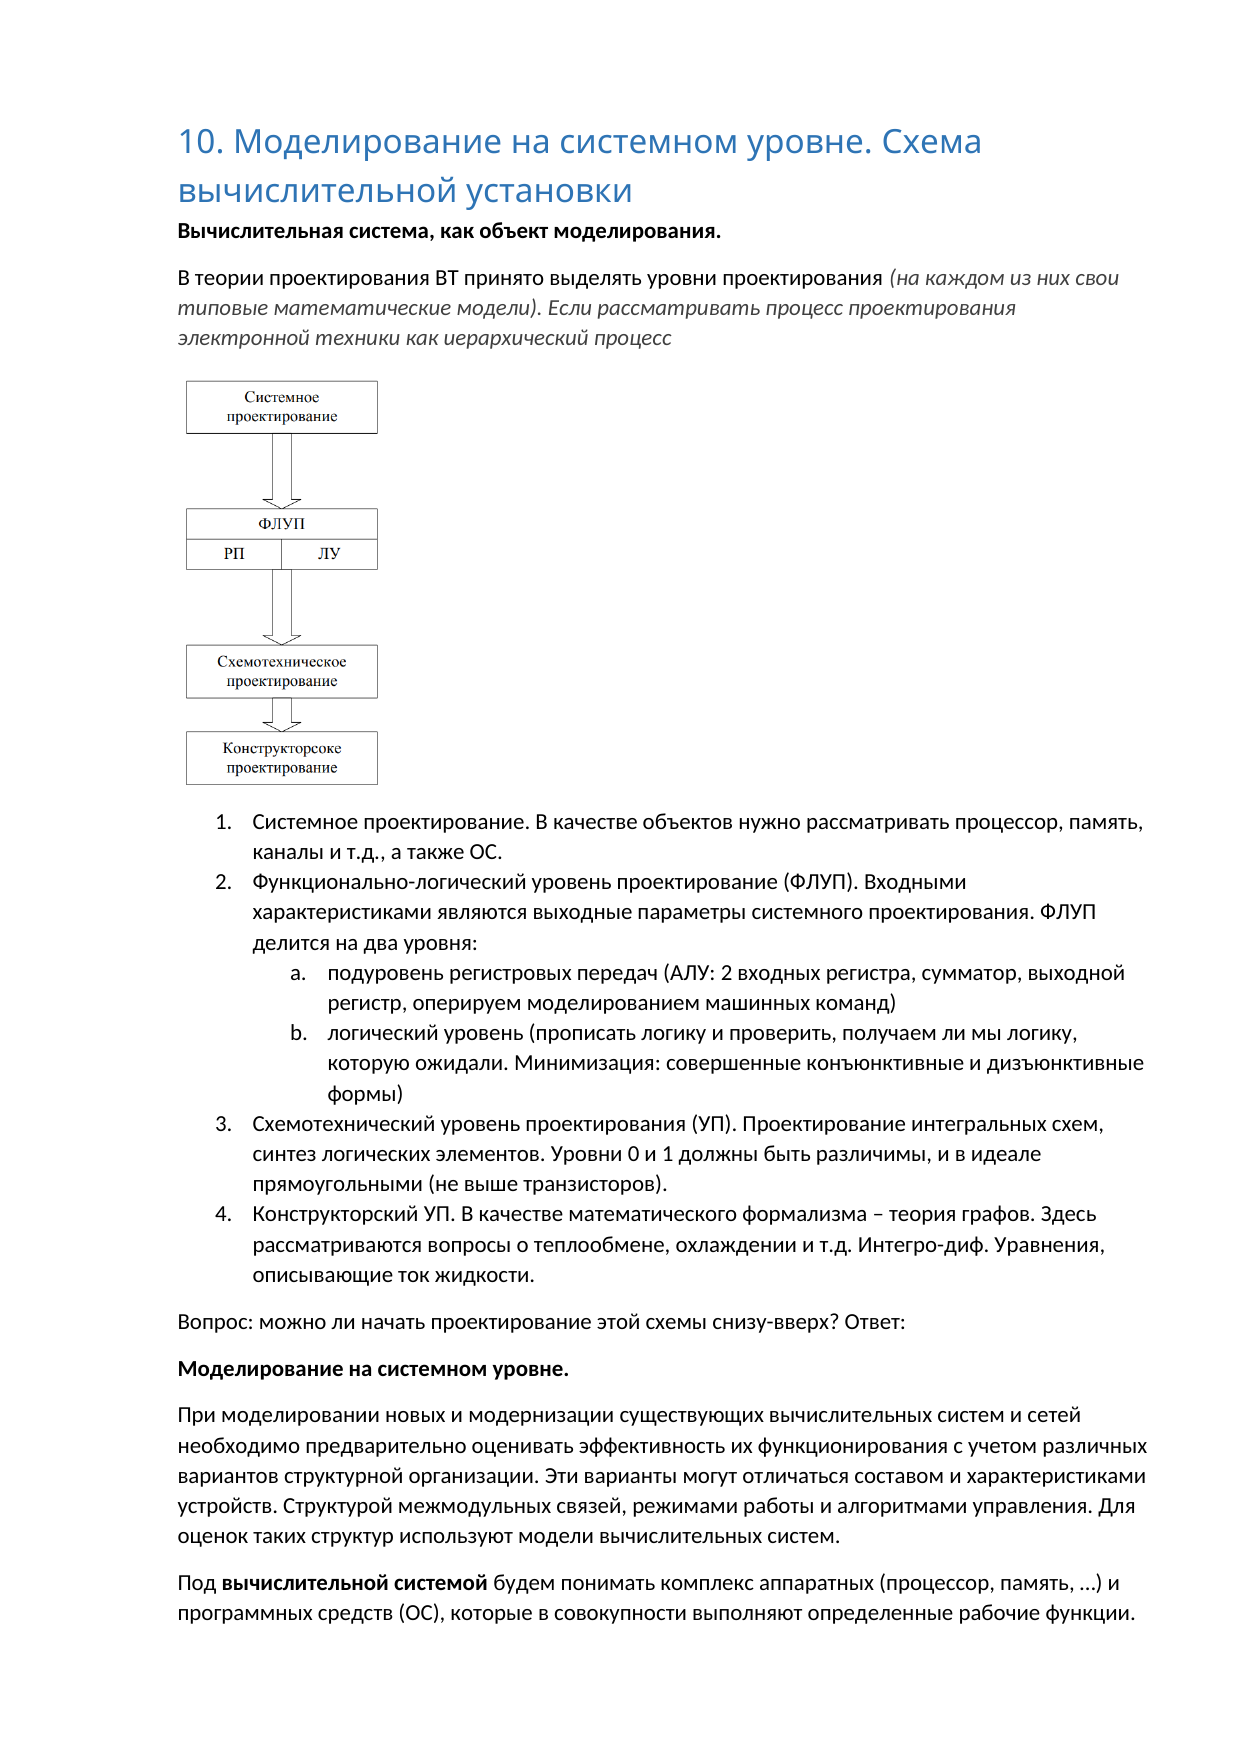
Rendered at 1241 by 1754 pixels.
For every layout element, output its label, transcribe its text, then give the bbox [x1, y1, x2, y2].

text В теории проектирования ВТ принято выделять уровни проектирования (на каждом из них свои типовые математические модели). Если рассматривать процесс проектирования электронной техники как иерархический процесс [177, 263, 1152, 351]
list подуровень регистровых передач (АЛУ: 2 входных регистра, сумматор, выходной регистр, оперируем моделированием машинных команд) [290, 958, 1152, 1016]
list Системное проектирование. В качестве объектов нужно рассматривать процессор, память, каналы и т.д., а также ОС. [215, 807, 1152, 865]
text Вопрос: можно ли начать проектирование этой схемы снизу-вверх? Ответ: [177, 1307, 1152, 1335]
text Моделирование на системном уровне. [177, 1354, 1152, 1382]
picture [177, 370, 381, 788]
list Конструкторский УП. В качестве математического формализма – теория графов. Здесь рассматриваются вопросы о теплообмене, охлаждении и т.д. Интегро-диф. Уравнения, описывающие ток жидкости. [215, 1199, 1152, 1288]
text Вычислительная система, как объект моделирования. [177, 216, 1152, 244]
list Схемотехнический уровень проектирования (УП). Проектирование интегральных схем, синтез логических элементов. Уровни 0 и 1 должны быть различимы, и в идеале прямоугольными (не выше транзисторов). [215, 1109, 1152, 1197]
text При моделировании новых и модернизации существующих вычислительных систем и сетей необходимо предварительно оценивать эффективность их функционирования с учетом различных вариантов структурной организации. Эти варианты могут отличаться составом и характеристиками устройств. Структурой межмодульных связей, режимами работы и алгоритмами управления. Для оценок таких структур используют модели вычислительных систем. [177, 1401, 1152, 1549]
list логический уровень (прописать логику и проверить, получаем ли мы логику, которую ожидали. Минимизация: совершенные конъюнктивные и дизъюнктивные формы) [290, 1018, 1152, 1107]
subtitle 10. Моделирование на системном уровне. Схема вычислительной установки [177, 118, 1152, 212]
list Функционально-логический уровень проектирование (ФЛУП). Входными характеристиками являются выходные параметры системного проектирования. ФЛУП делится на два уровня: [215, 867, 1152, 956]
text Под вычислительной системой будем понимать комплекс аппаратных (процессор, память, …) и программных средств (ОС), которые в совокупности выполняют определенные рабочие функции. [177, 1568, 1152, 1627]
